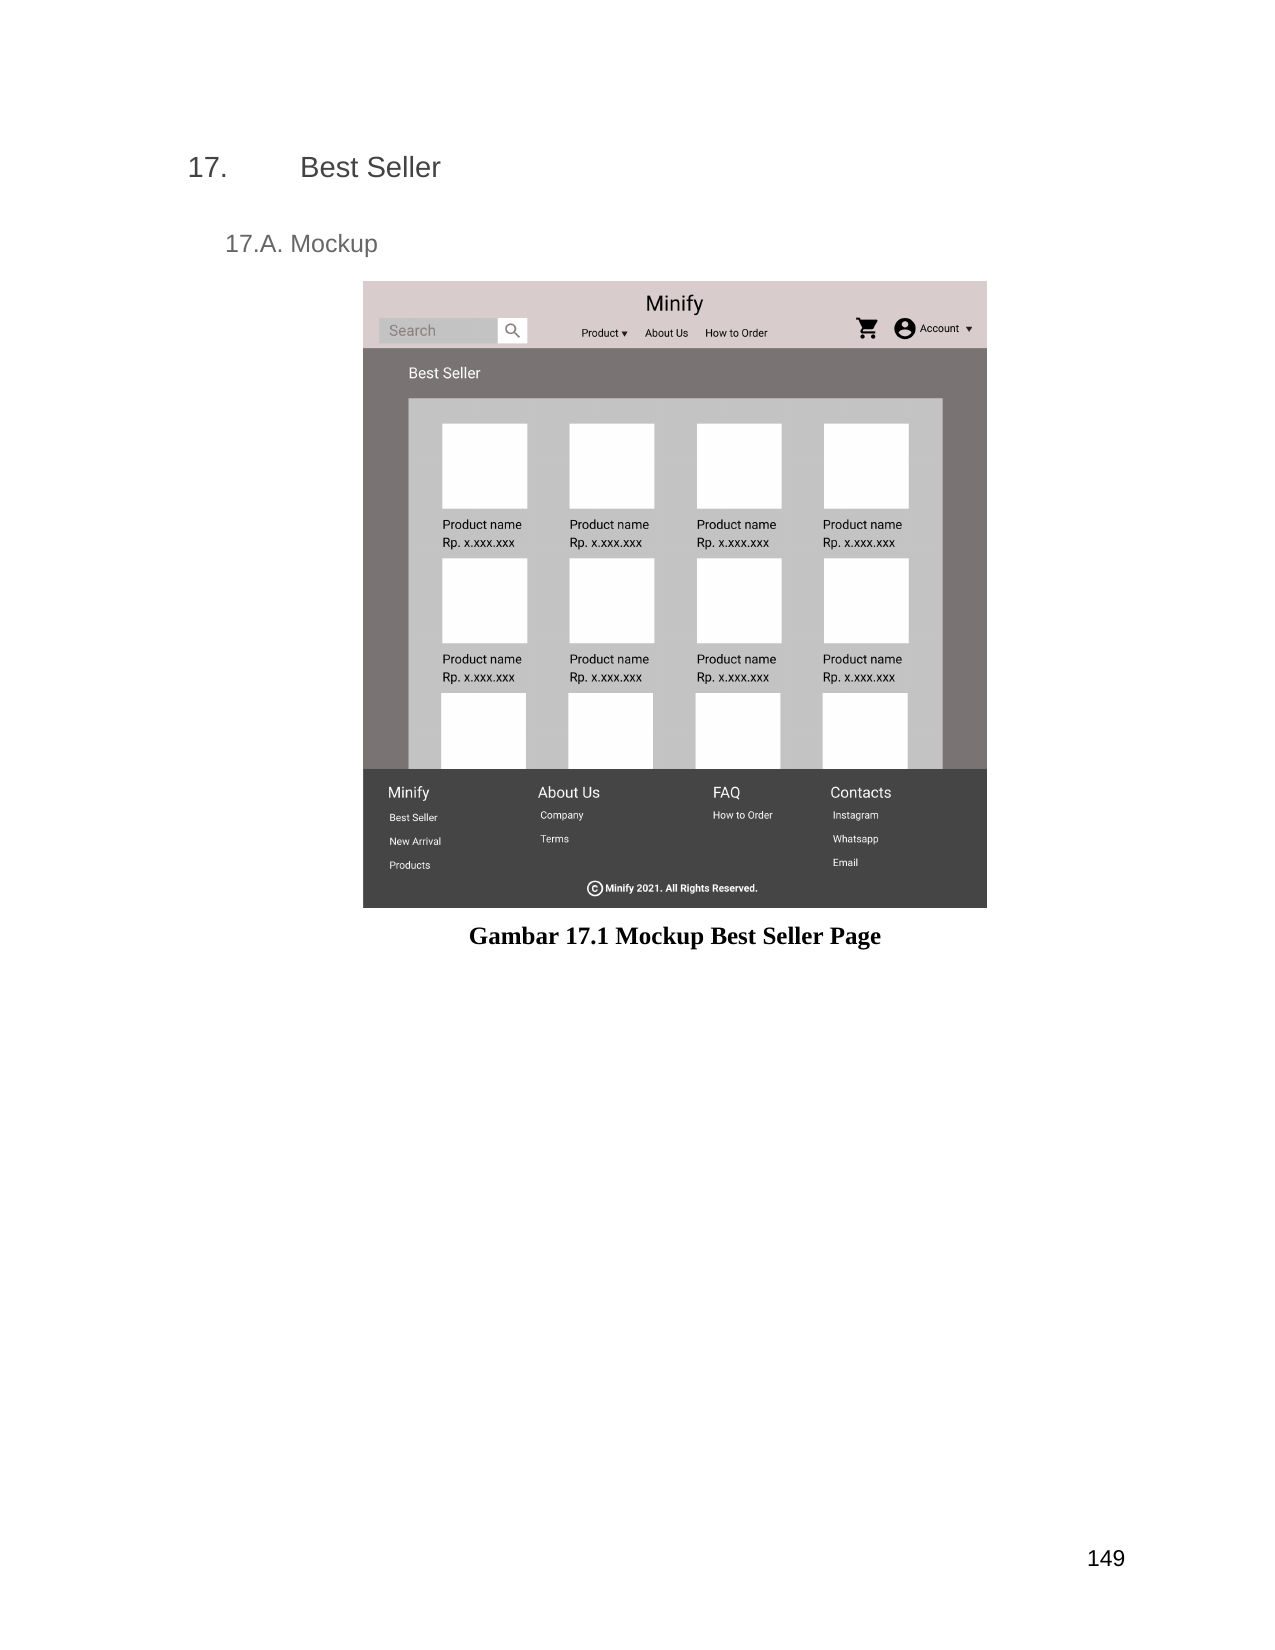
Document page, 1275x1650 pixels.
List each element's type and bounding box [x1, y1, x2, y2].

picture [363, 281, 987, 908]
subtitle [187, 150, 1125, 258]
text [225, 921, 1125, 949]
